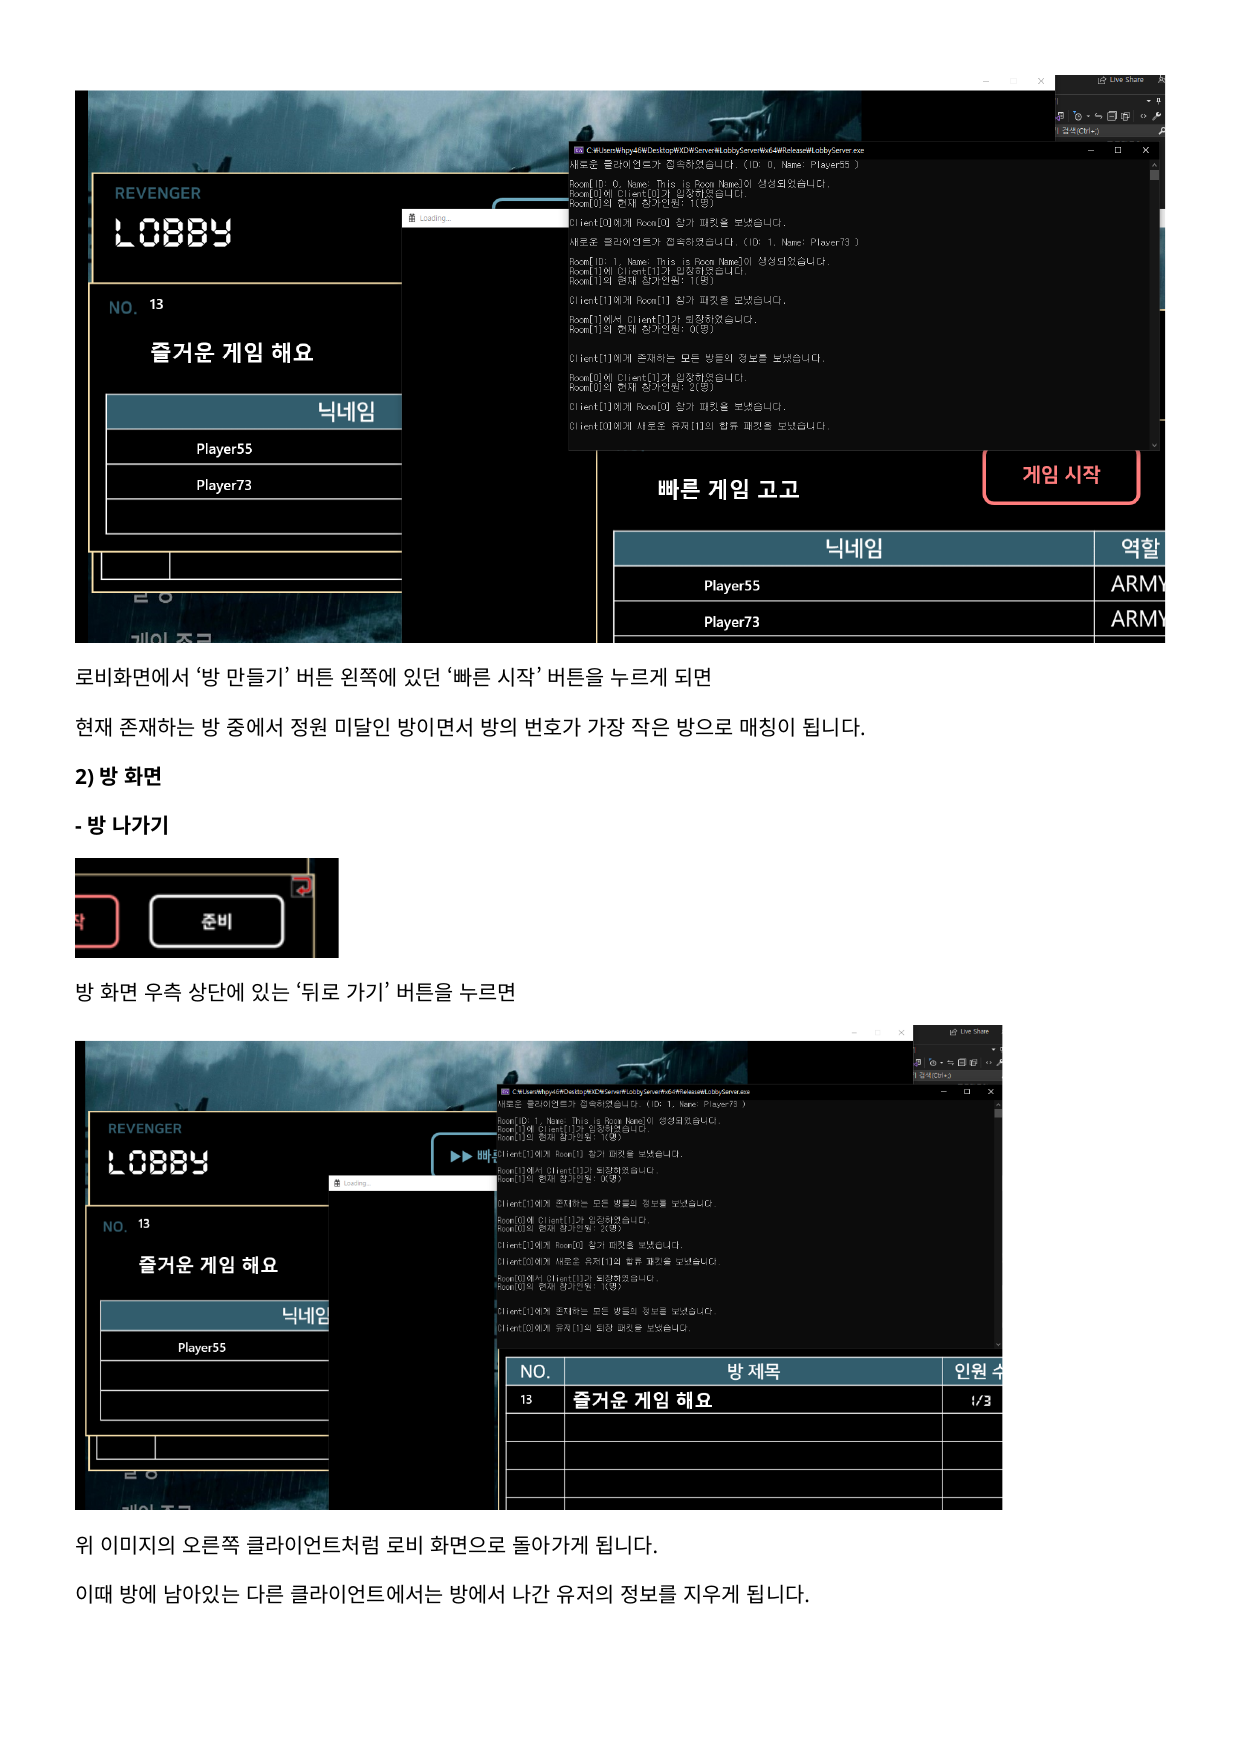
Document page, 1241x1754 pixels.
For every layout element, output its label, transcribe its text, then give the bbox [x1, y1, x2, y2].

picture [75, 1025, 1003, 1510]
text 위 이미지의 오른쪽 클라이언트처럼 로비 화면으로 돌아가게 됩니다. [75, 1529, 1165, 1559]
text 방 화면 우측 상단에 있는 ‘뒤로 가기’ 버튼을 누르면 [75, 977, 1165, 1007]
text 현재 존재하는 방 중에서 정원 미달인 방이면서 방의 번호가 가장 작은 방으로 매칭이 됩니다. [75, 711, 1165, 741]
text 2) 방 화면 [75, 760, 1165, 791]
text 이때 방에 남아있는 다른 클라이언트에서는 방에서 나간 유저의 정보를 지우게 됩니다. [75, 1578, 1165, 1608]
text 로비화면에서 ‘방 만들기’ 버튼 왼쪽에 있던 ‘빠른 시작’ 버튼을 누르게 되면 [75, 662, 1165, 692]
picture [75, 858, 339, 958]
picture [75, 75, 1166, 643]
text - 방 나가기 [75, 809, 1165, 840]
